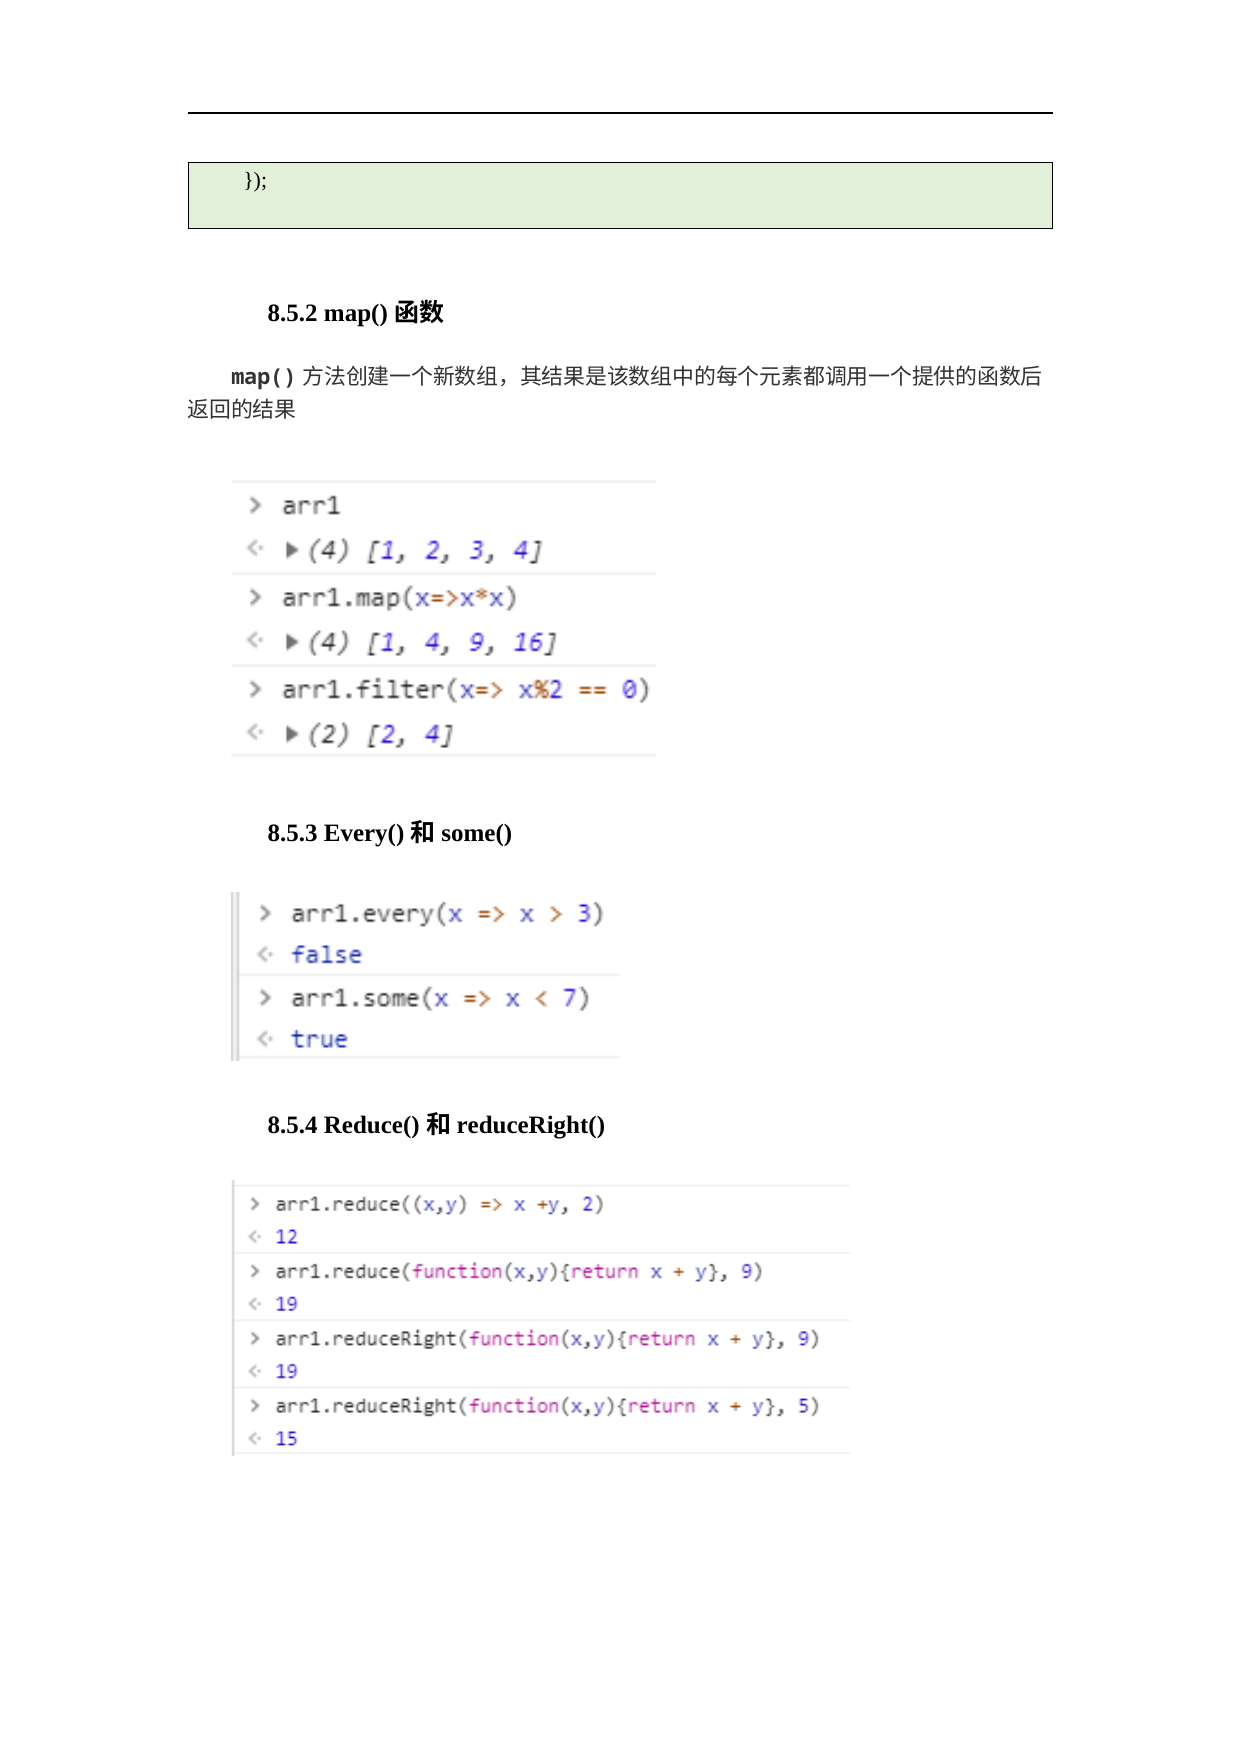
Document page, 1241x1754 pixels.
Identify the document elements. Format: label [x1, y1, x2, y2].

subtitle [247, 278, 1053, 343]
picture [231, 892, 621, 1061]
picture [231, 1180, 851, 1456]
picture [231, 472, 657, 766]
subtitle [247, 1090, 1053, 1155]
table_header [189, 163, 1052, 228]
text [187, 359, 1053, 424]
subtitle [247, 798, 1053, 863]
